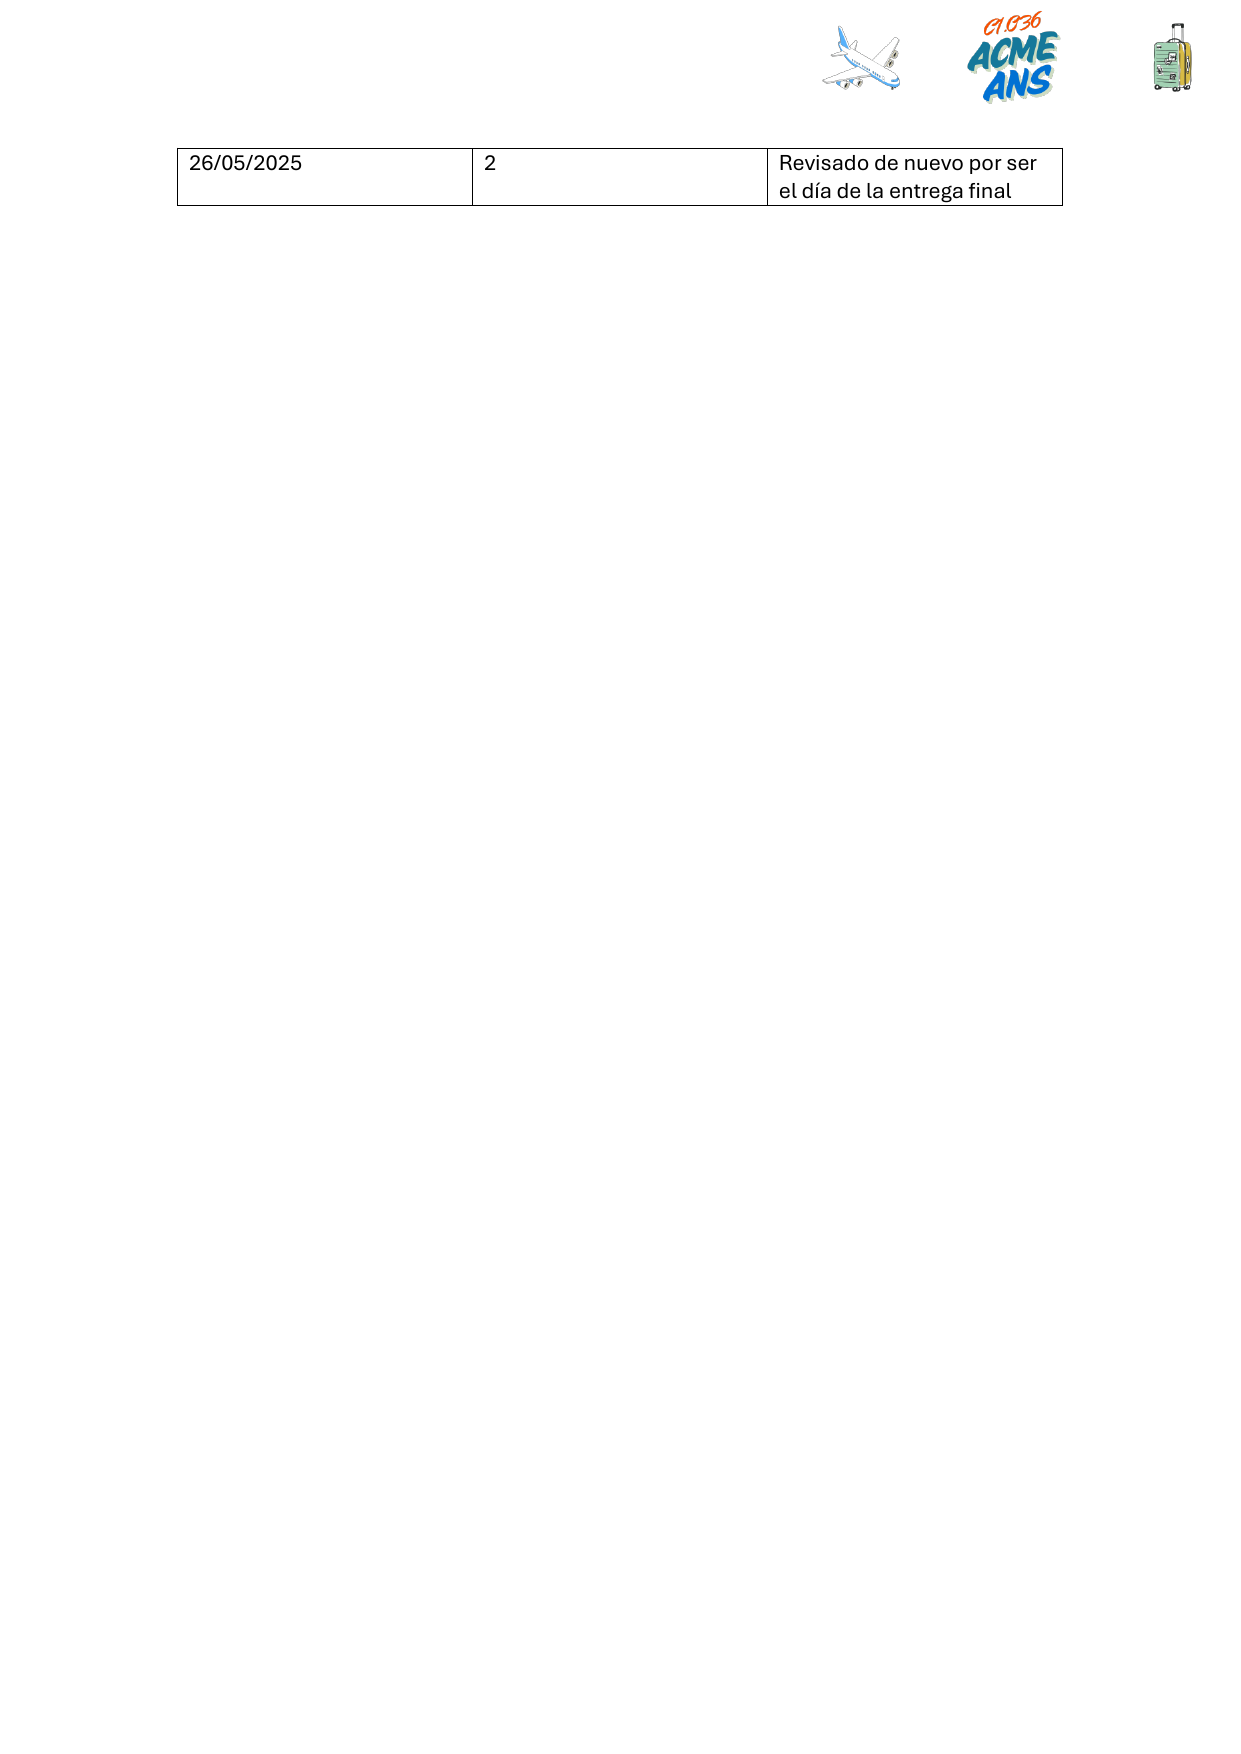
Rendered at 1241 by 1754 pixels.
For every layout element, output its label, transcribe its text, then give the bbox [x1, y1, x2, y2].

table_cell Revisado de nuevo por ser el día de la entrega final [768, 149, 1062, 205]
picture [798, 7, 1237, 108]
table_cell 2 [473, 149, 767, 205]
table_cell 26/05/2025 [178, 149, 472, 205]
